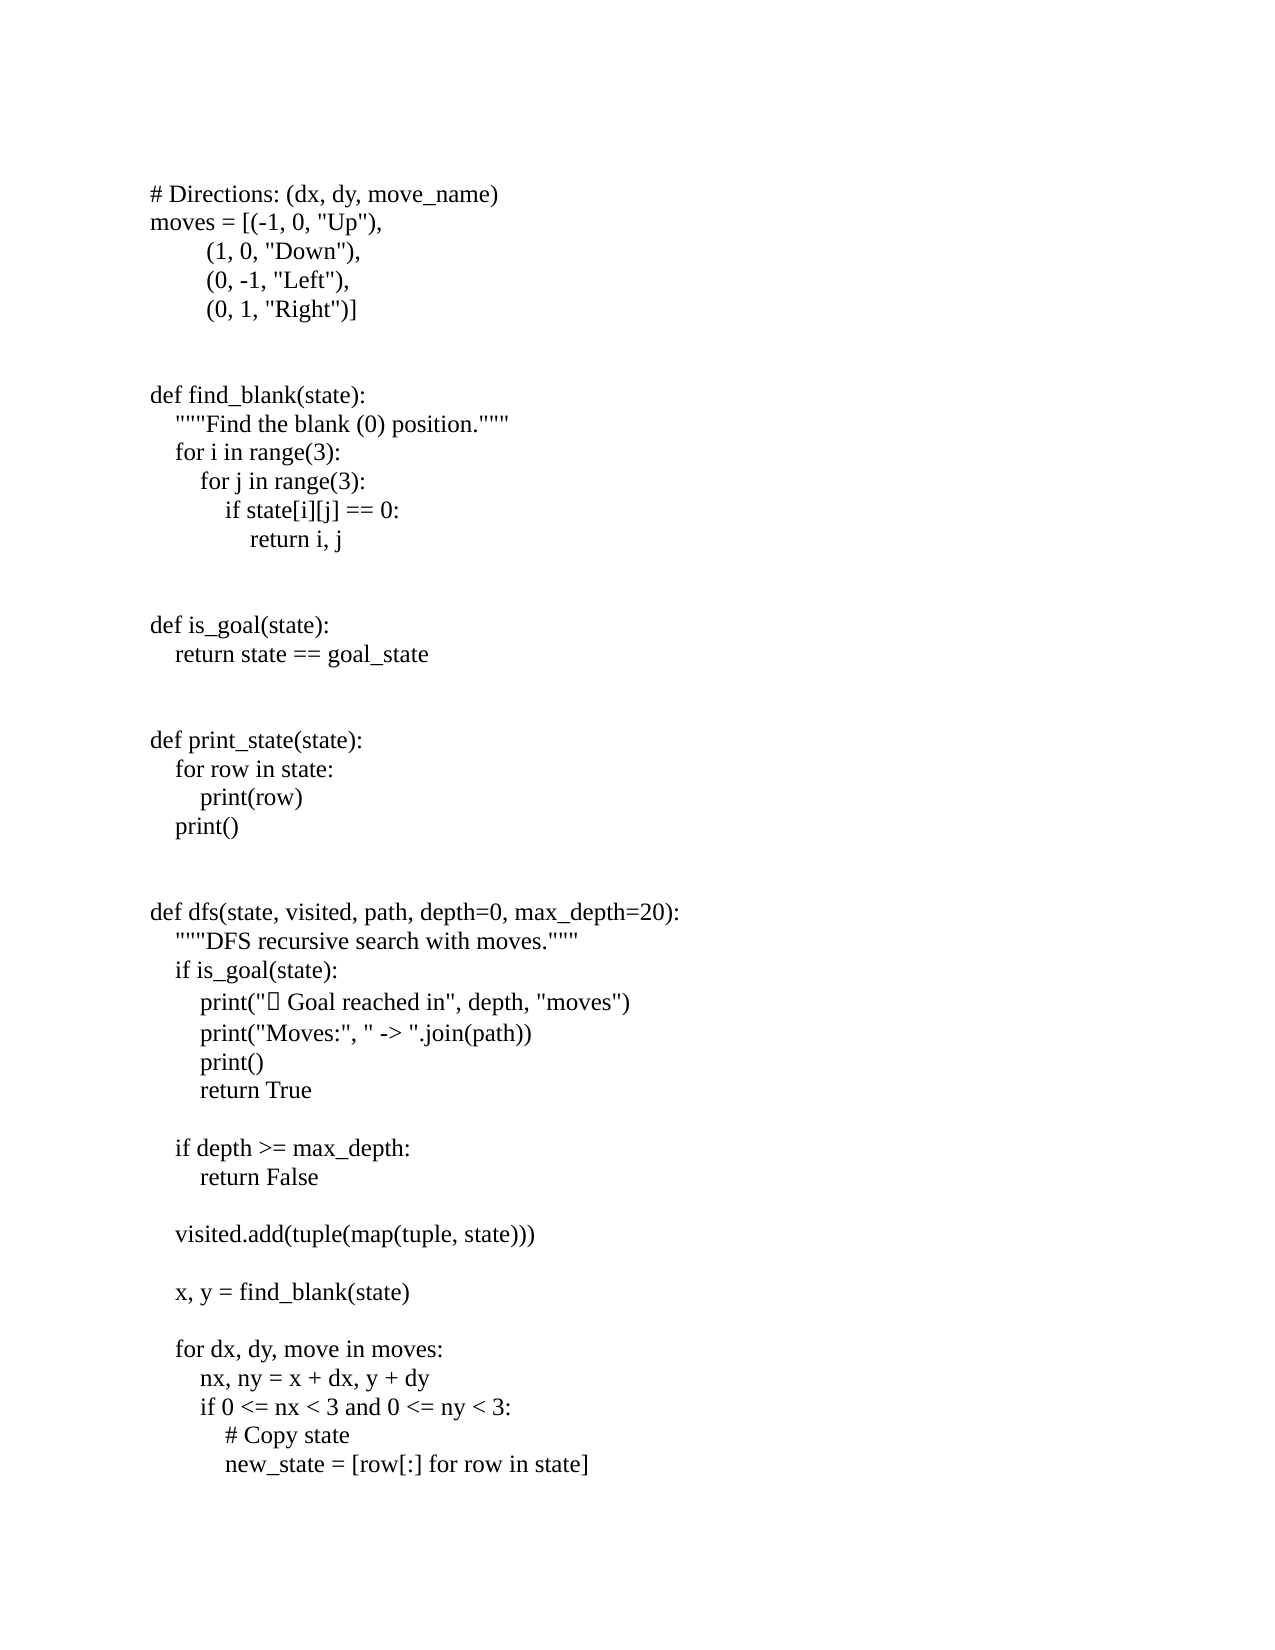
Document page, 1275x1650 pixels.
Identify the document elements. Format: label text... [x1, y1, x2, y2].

text if state[i][j] == 0: [150, 495, 1125, 524]
text # Copy state [150, 1420, 1125, 1449]
text for row in state: [150, 754, 1125, 782]
text def is_goal(state): [150, 610, 1125, 639]
text return True [150, 1075, 1125, 1104]
text new_state = [row[:] for row in state] [150, 1449, 1125, 1478]
text (1, 0, "Down"), [150, 236, 1125, 265]
text for i in range(3): [150, 437, 1125, 466]
text nx, ny = x + dx, y + dy [150, 1363, 1125, 1392]
text (0, 1, "Right")] [150, 294, 1125, 322]
text print() [150, 1047, 1125, 1075]
text """Find the blank (0) position.""" [150, 409, 1125, 437]
text # Directions: (dx, dy, move_name) [150, 179, 1125, 207]
text for j in range(3): [150, 466, 1125, 495]
text x, y = find_blank(state) [150, 1277, 1125, 1305]
text return False [150, 1162, 1125, 1190]
text moves = [(-1, 0, "Up"), [150, 207, 1125, 236]
text def find_blank(state): [150, 380, 1125, 409]
text if 0 <= nx < 3 and 0 <= ny < 3: [150, 1392, 1125, 1420]
text print("Moves:", " -> ".join(path)) [150, 1018, 1125, 1047]
text for dx, dy, move in moves: [150, 1334, 1125, 1363]
text return i, j [150, 524, 1125, 552]
text """DFS recursive search with moves.""" [150, 926, 1125, 955]
text return state == goal_state [150, 639, 1125, 667]
text if is_goal(state): [150, 955, 1125, 984]
text print() [150, 811, 1125, 840]
text def print_state(state): [150, 725, 1125, 754]
text (0, -1, "Left"), [150, 265, 1125, 294]
text print(row) [150, 782, 1125, 811]
text if depth >= max_depth: [150, 1133, 1125, 1162]
text print("✅ Goal reached in", depth, "moves") [150, 984, 1125, 1018]
text def dfs(state, visited, path, depth=0, max_depth=20): [150, 897, 1125, 926]
text visited.add(tuple(map(tuple, state))) [150, 1219, 1125, 1248]
